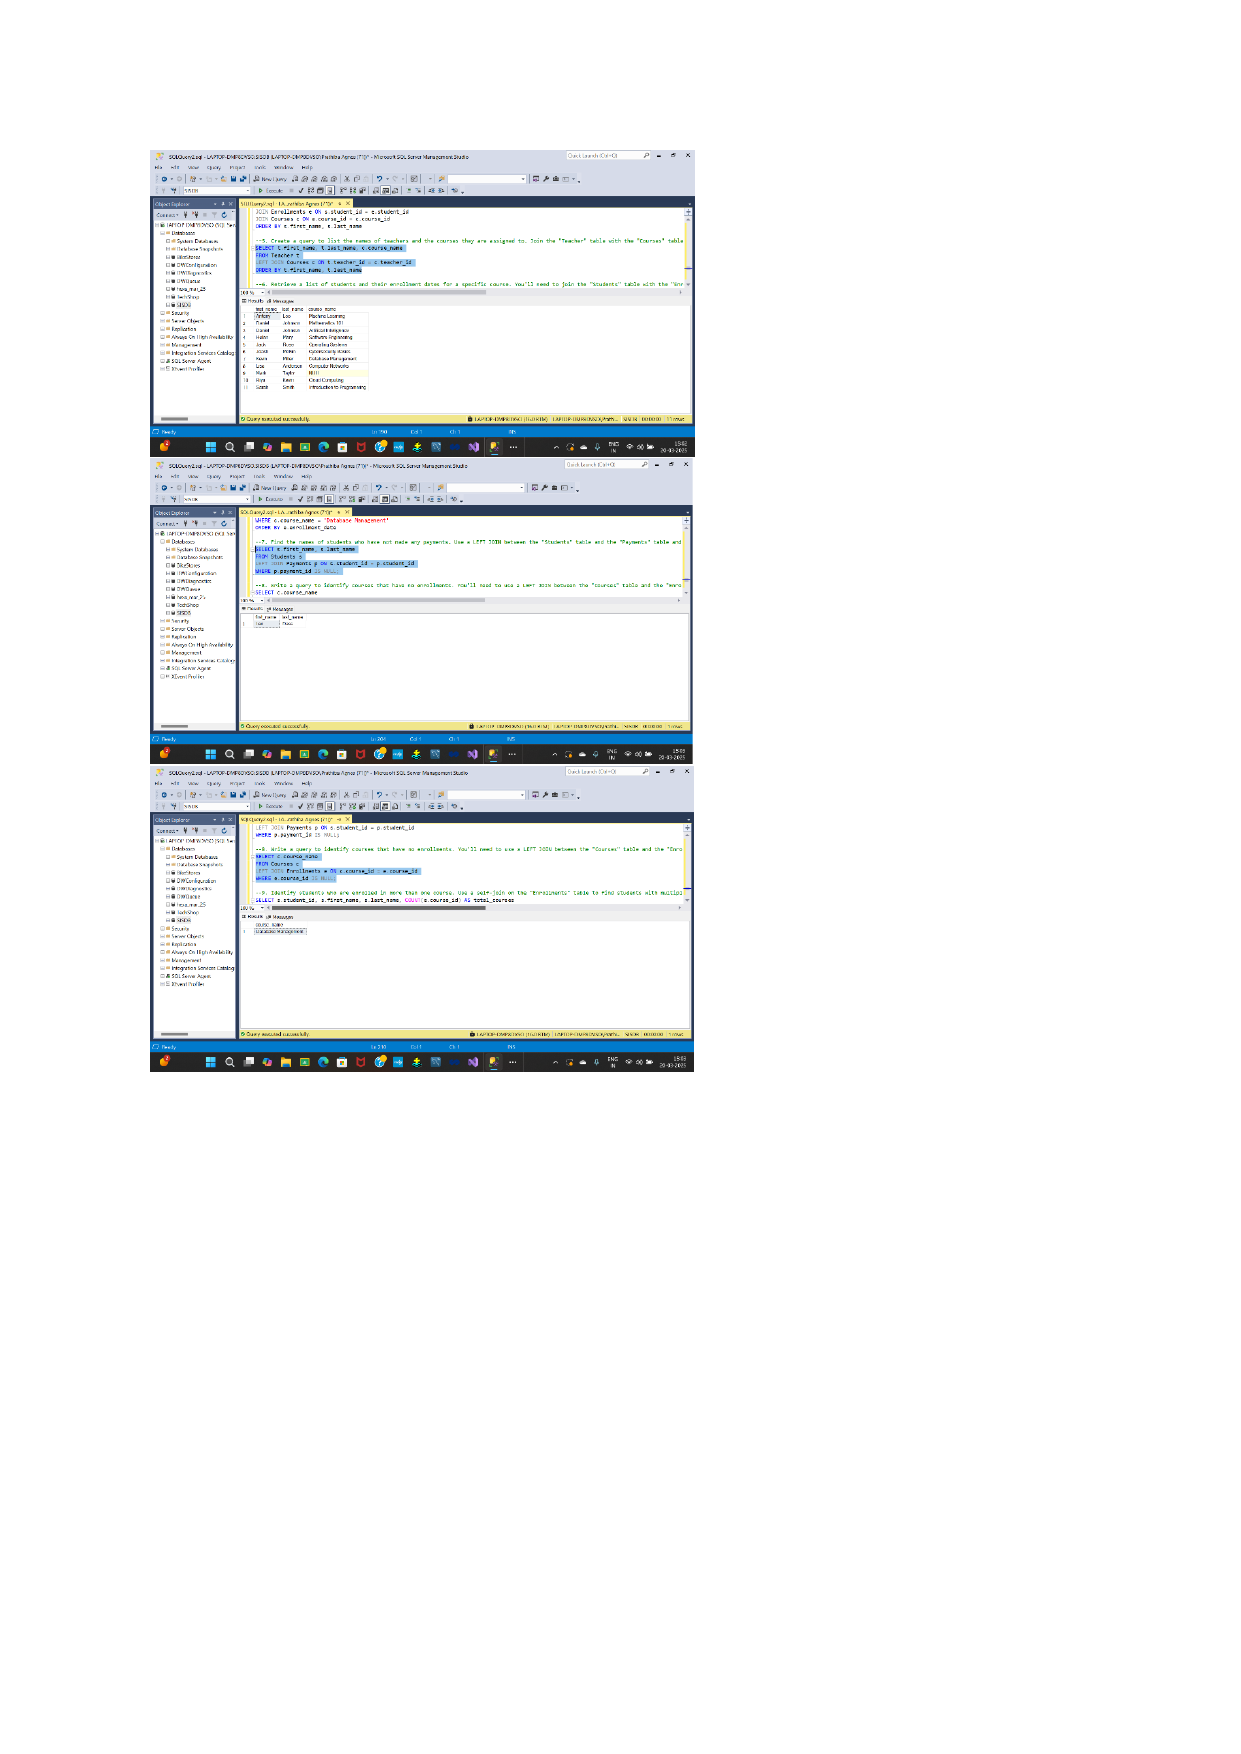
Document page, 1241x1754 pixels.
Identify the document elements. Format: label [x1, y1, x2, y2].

picture [150, 766, 694, 1072]
picture [150, 458, 693, 764]
picture [150, 150, 695, 457]
